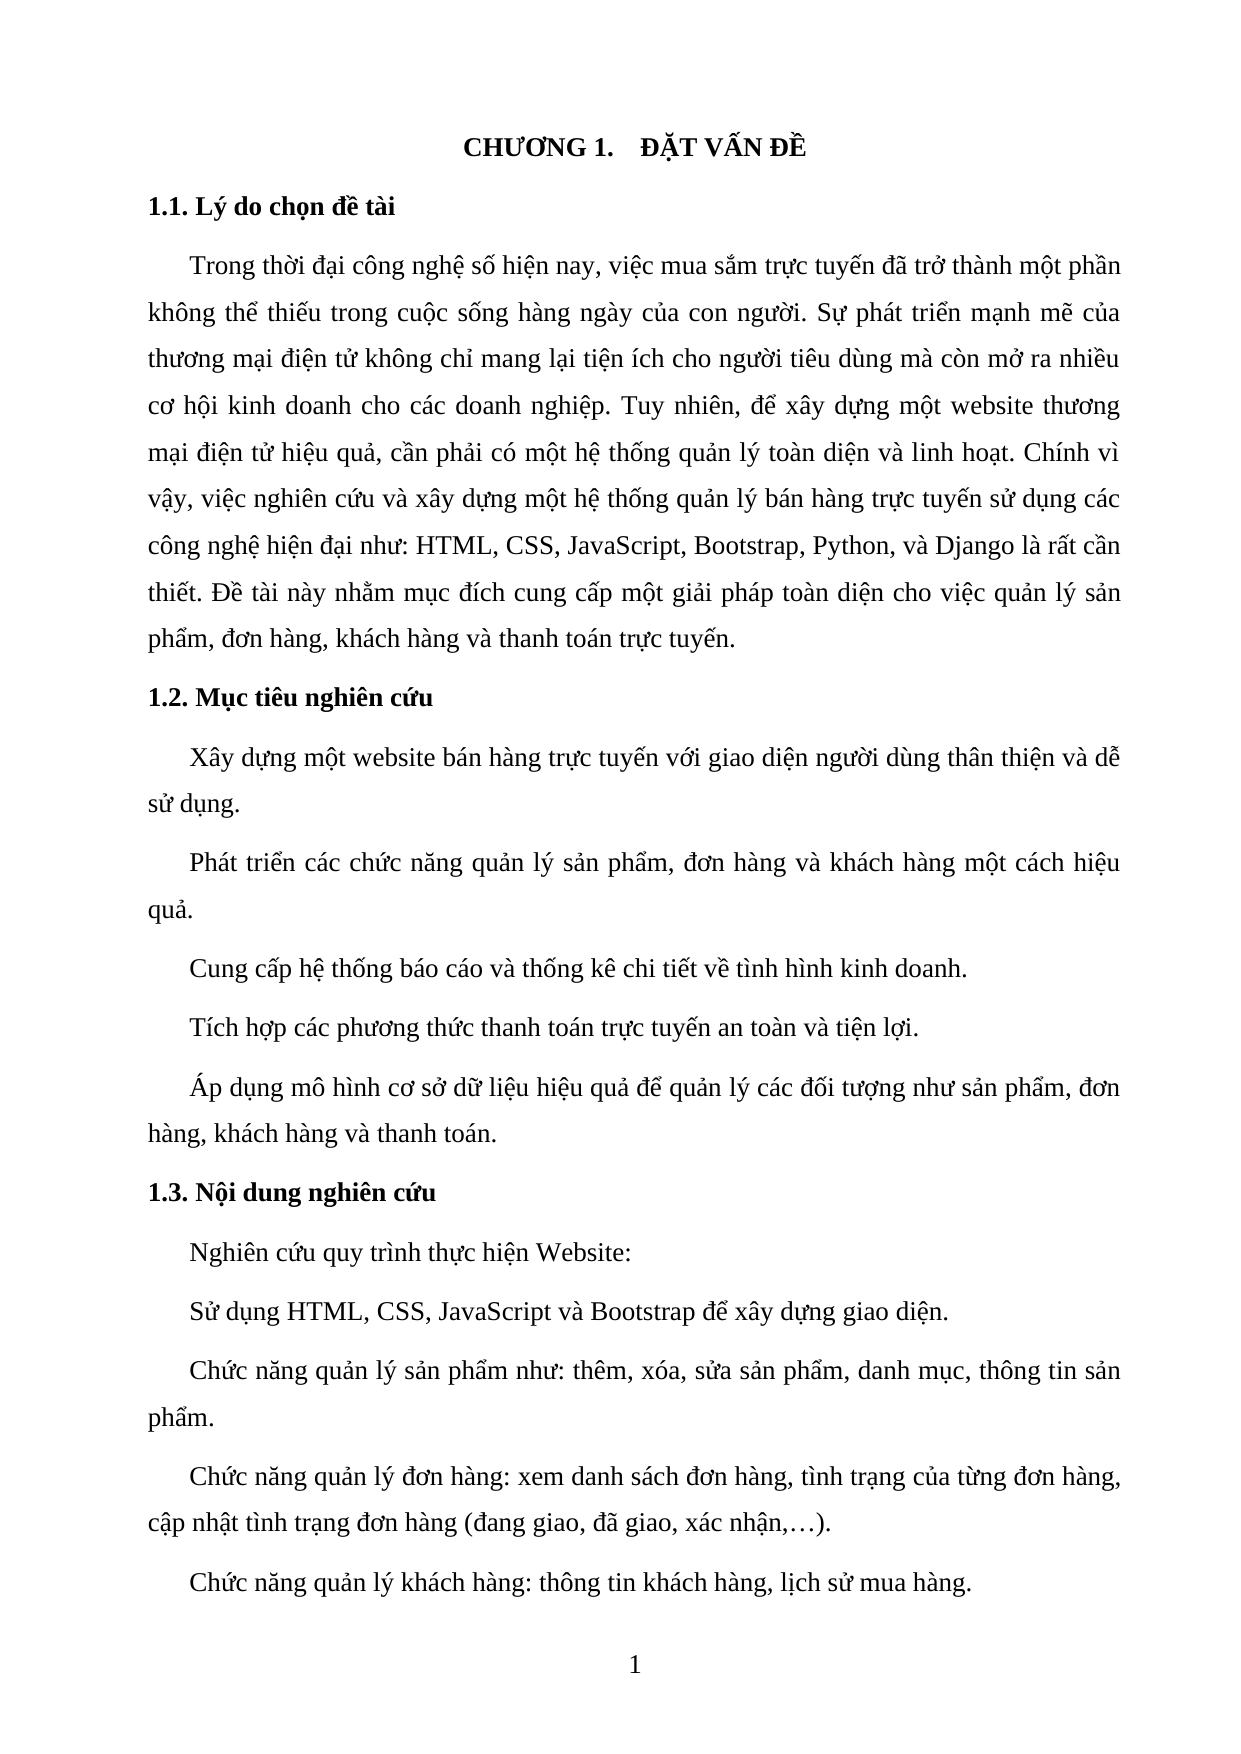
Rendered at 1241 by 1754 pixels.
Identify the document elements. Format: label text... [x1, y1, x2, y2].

text Tích hợp các phương thức thanh toán trực tuyến an toàn và tiện lợi. [148, 1011, 1122, 1043]
text Sử dụng HTML, CSS, JavaScript và Bootstrap để xây dựng giao diện. [148, 1295, 1122, 1326]
text Xây dựng một website bán hàng trực tuyến với giao diện người dùng thân thiện và dễ sử dụng. [148, 741, 1122, 818]
text Nghiên cứu quy trình thực hiện Website: [148, 1236, 1122, 1267]
text Cung cấp hệ thống báo cáo và thống kê chi tiết về tình hình kinh doanh. [148, 952, 1122, 983]
subtitle Nội dung nghiên cứu [148, 1176, 1122, 1208]
text Áp dụng mô hình cơ sở dữ liệu hiệu quả để quản lý các đối tượng như sản phẩm, đơn hàng, khách hàng và thanh toán. [148, 1071, 1122, 1148]
text Chức năng quản lý sản phẩm như: thêm, xóa, sửa sản phẩm, danh mục, thông tin sản phẩm. [148, 1354, 1122, 1432]
text Phát triển các chức năng quản lý sản phẩm, đơn hàng và khách hàng một cách hiệu quả. [148, 846, 1122, 924]
subtitle Lý do chọn đề tài [148, 190, 1122, 221]
text Chức năng quản lý khách hàng: thông tin khách hàng, lịch sử mua hàng. [148, 1566, 1122, 1597]
text Trong thời đại công nghệ số hiện nay, việc mua sắm trực tuyến đã trở thành một phần không thể thiếu trong cuộc sống hàng ngày của con người. Sự phát triển mạnh mẽ của thương mại điện tử không chỉ mang lại tiện ích cho người tiêu dùng mà còn mở ra nhiều cơ hội kinh doanh cho các doanh nghiệp. Tuy nhiên, để xây dựng một website thương mại điện tử hiệu quả, cần phải có một hệ thống quản lý toàn diện và linh hoạt. Chính vì vậy, việc nghiên cứu và xây dựng một hệ thống quản lý bán hàng trực tuyến sử dụng các công nghệ hiện đại như: HTML, CSS, JavaScript, Bootstrap, Python, và Django là rất cần thiết. Đề tài này nhằm mục đích cung cấp một giải pháp toàn diện cho việc quản lý sản phẩm, đơn hàng, khách hàng và thanh toán trực tuyến. [148, 249, 1122, 653]
subtitle ĐẶT VẤN ĐỀ [148, 131, 1122, 162]
text Chức năng quản lý đơn hàng: xem danh sách đơn hàng, tình trạng của từng đơn hàng, cập nhật tình trạng đơn hàng (đang giao, đã giao, xác nhận,…). [148, 1460, 1122, 1538]
subtitle Mục tiêu nghiên cứu [148, 681, 1122, 713]
